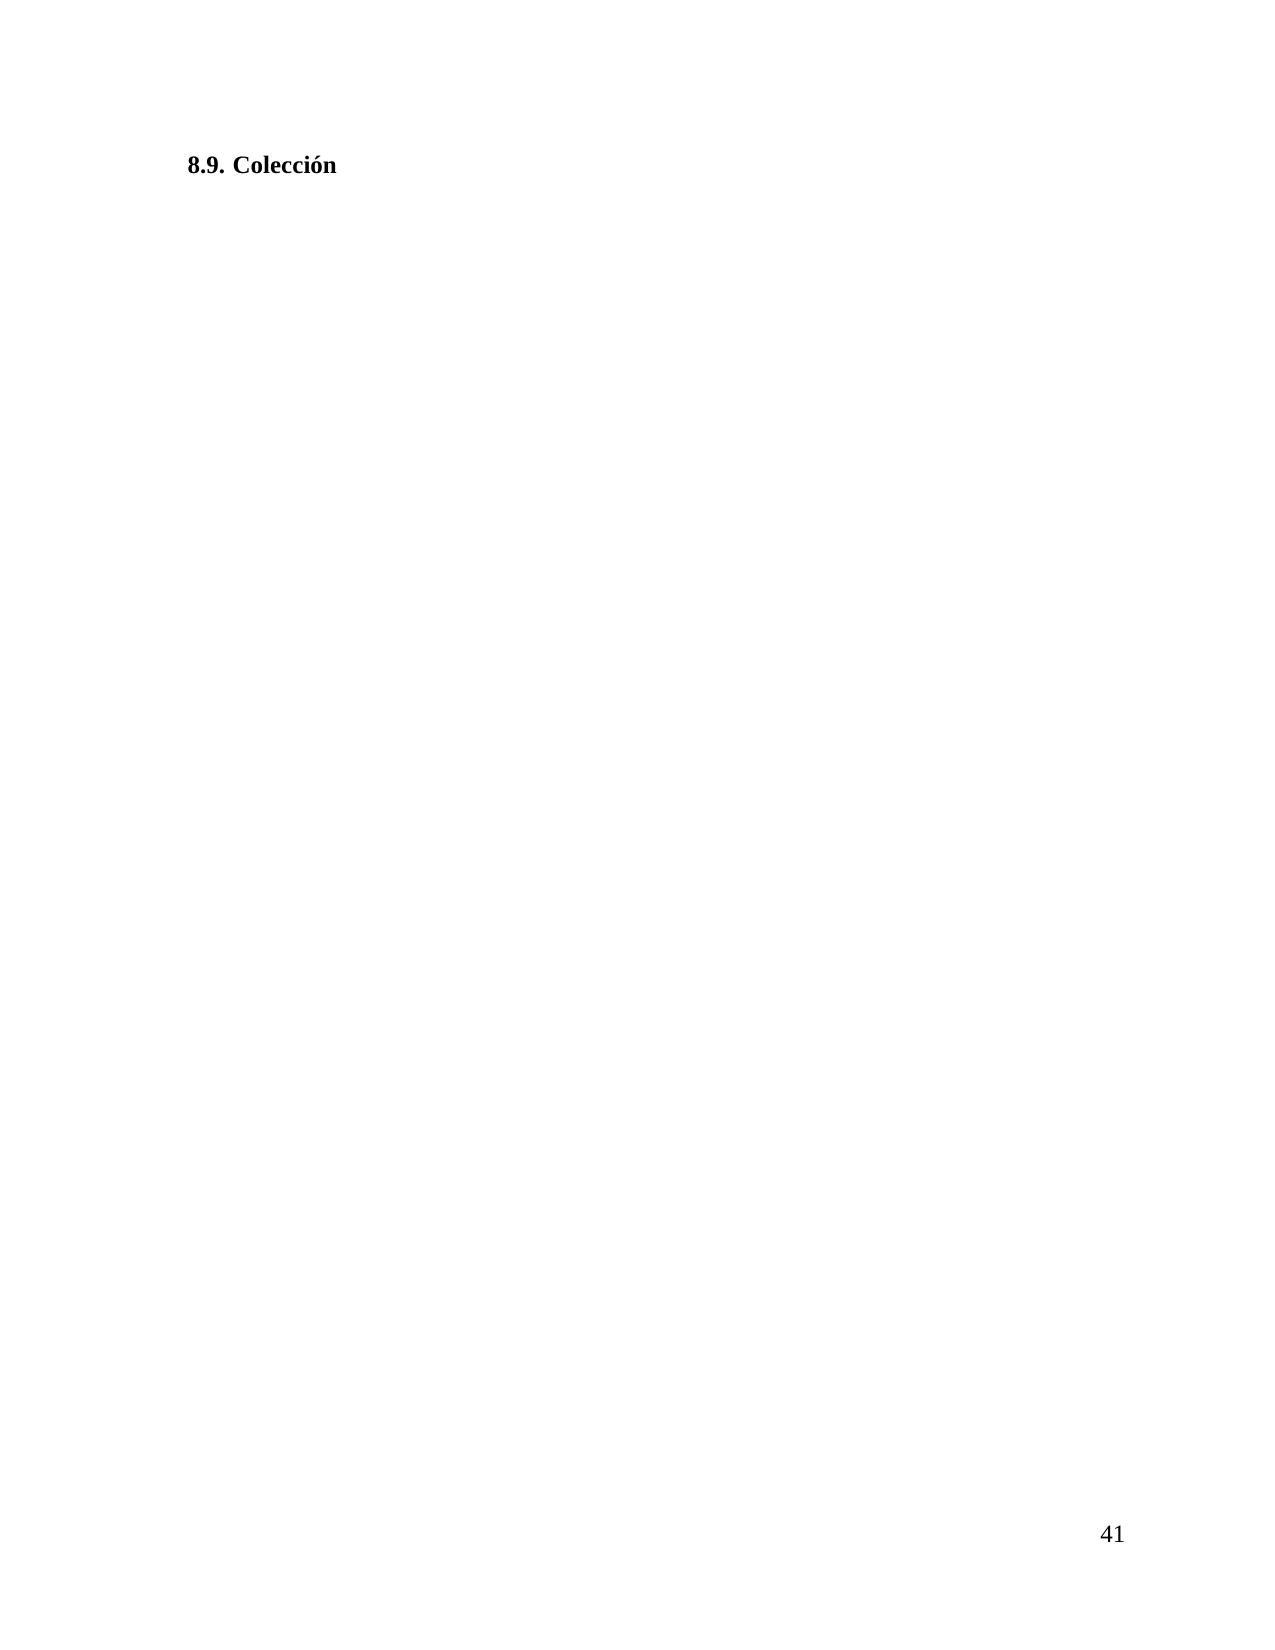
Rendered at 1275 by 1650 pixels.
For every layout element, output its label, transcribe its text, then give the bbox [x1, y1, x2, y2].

list Colección [187, 150, 1125, 179]
